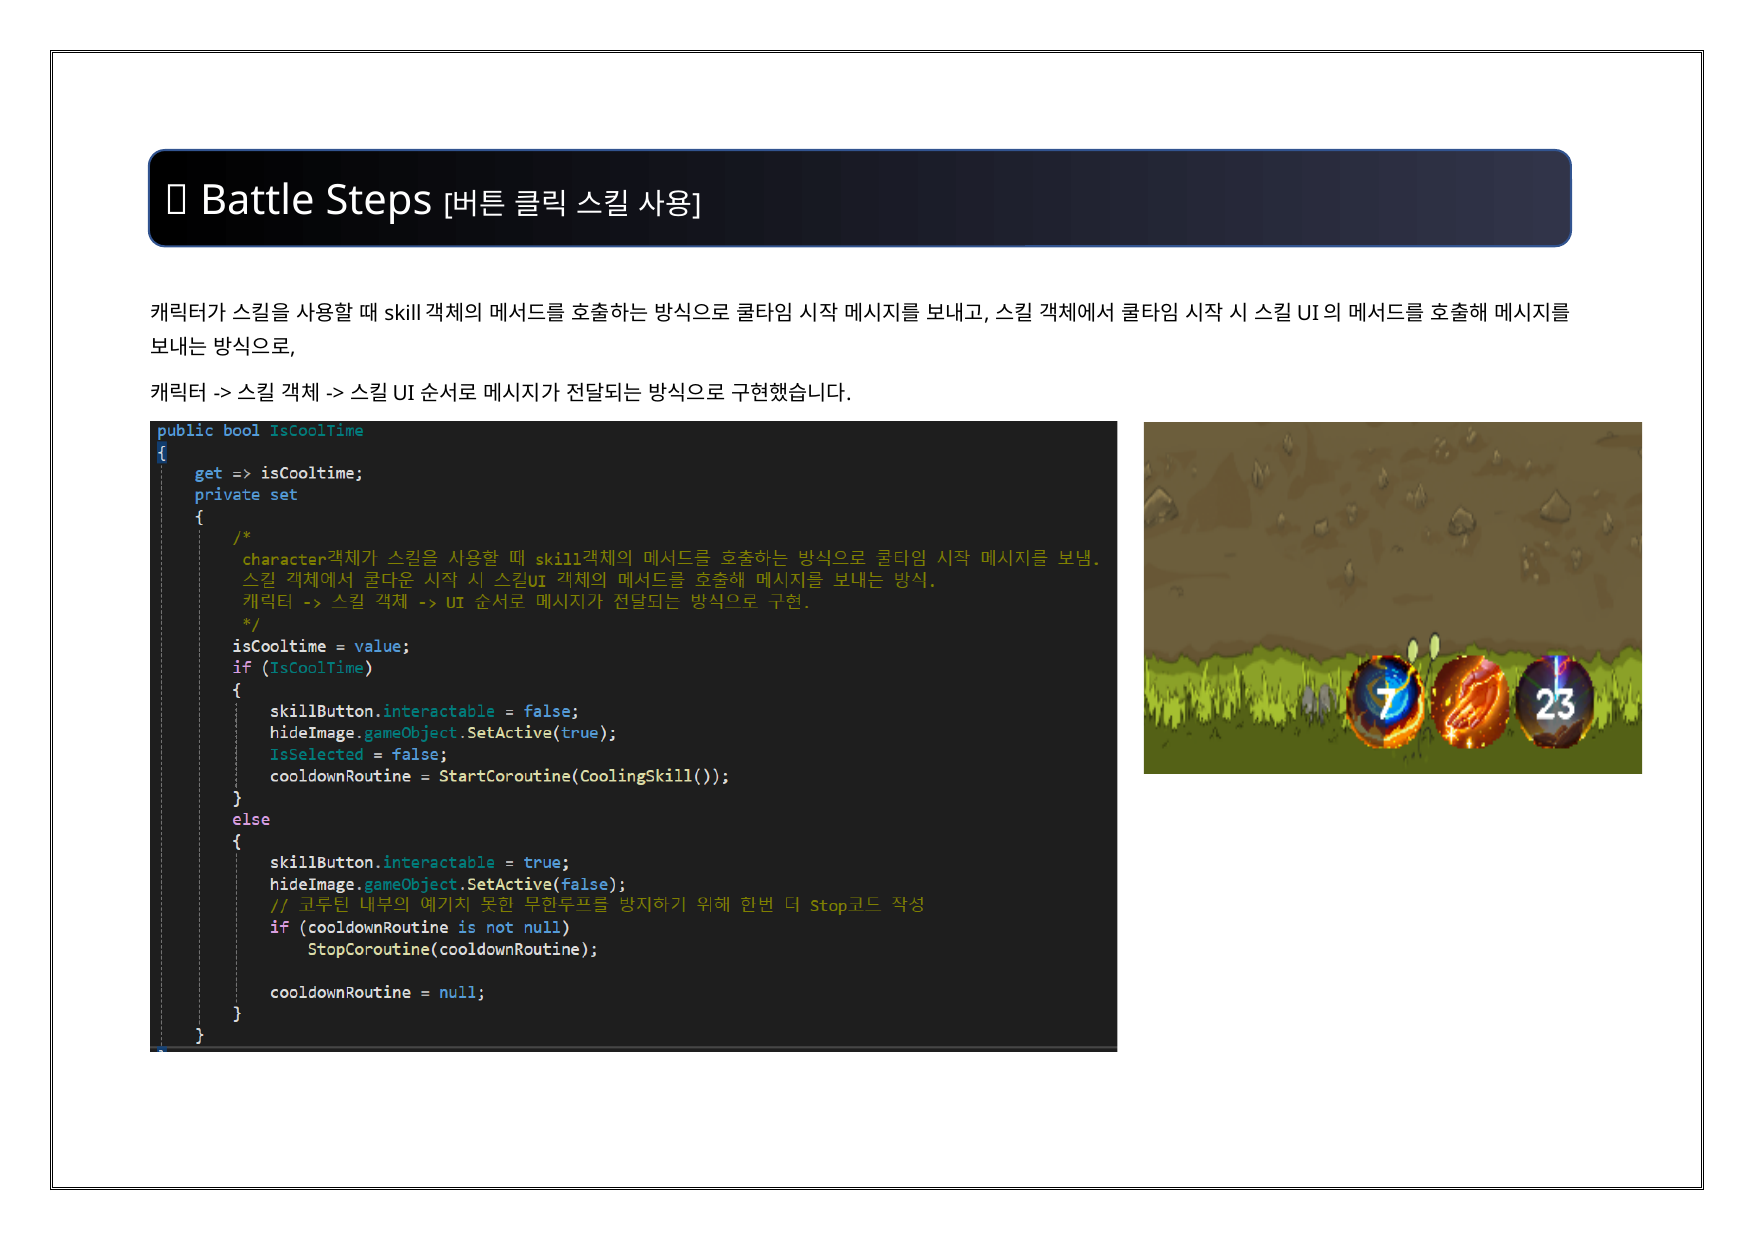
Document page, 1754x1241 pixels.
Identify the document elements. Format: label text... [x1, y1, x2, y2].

picture [150, 421, 1118, 1052]
text 캐릭터 -> 스킬 객체 -> 스킬UI 순서로 메시지가 전달되는 방식으로 구현했습니다. [150, 376, 1577, 406]
text 캐릭터가 스킬을 사용할 때 skill객체의 메서드를 호출하는 방식으로 쿨타임 시작 메시지를 보내고, 스킬 객체에서 쿨타임 시작 시 스킬UI의 메서드를 호출해 메시지를 보내는 방식으로, [150, 297, 1577, 360]
picture [1143, 422, 1643, 774]
